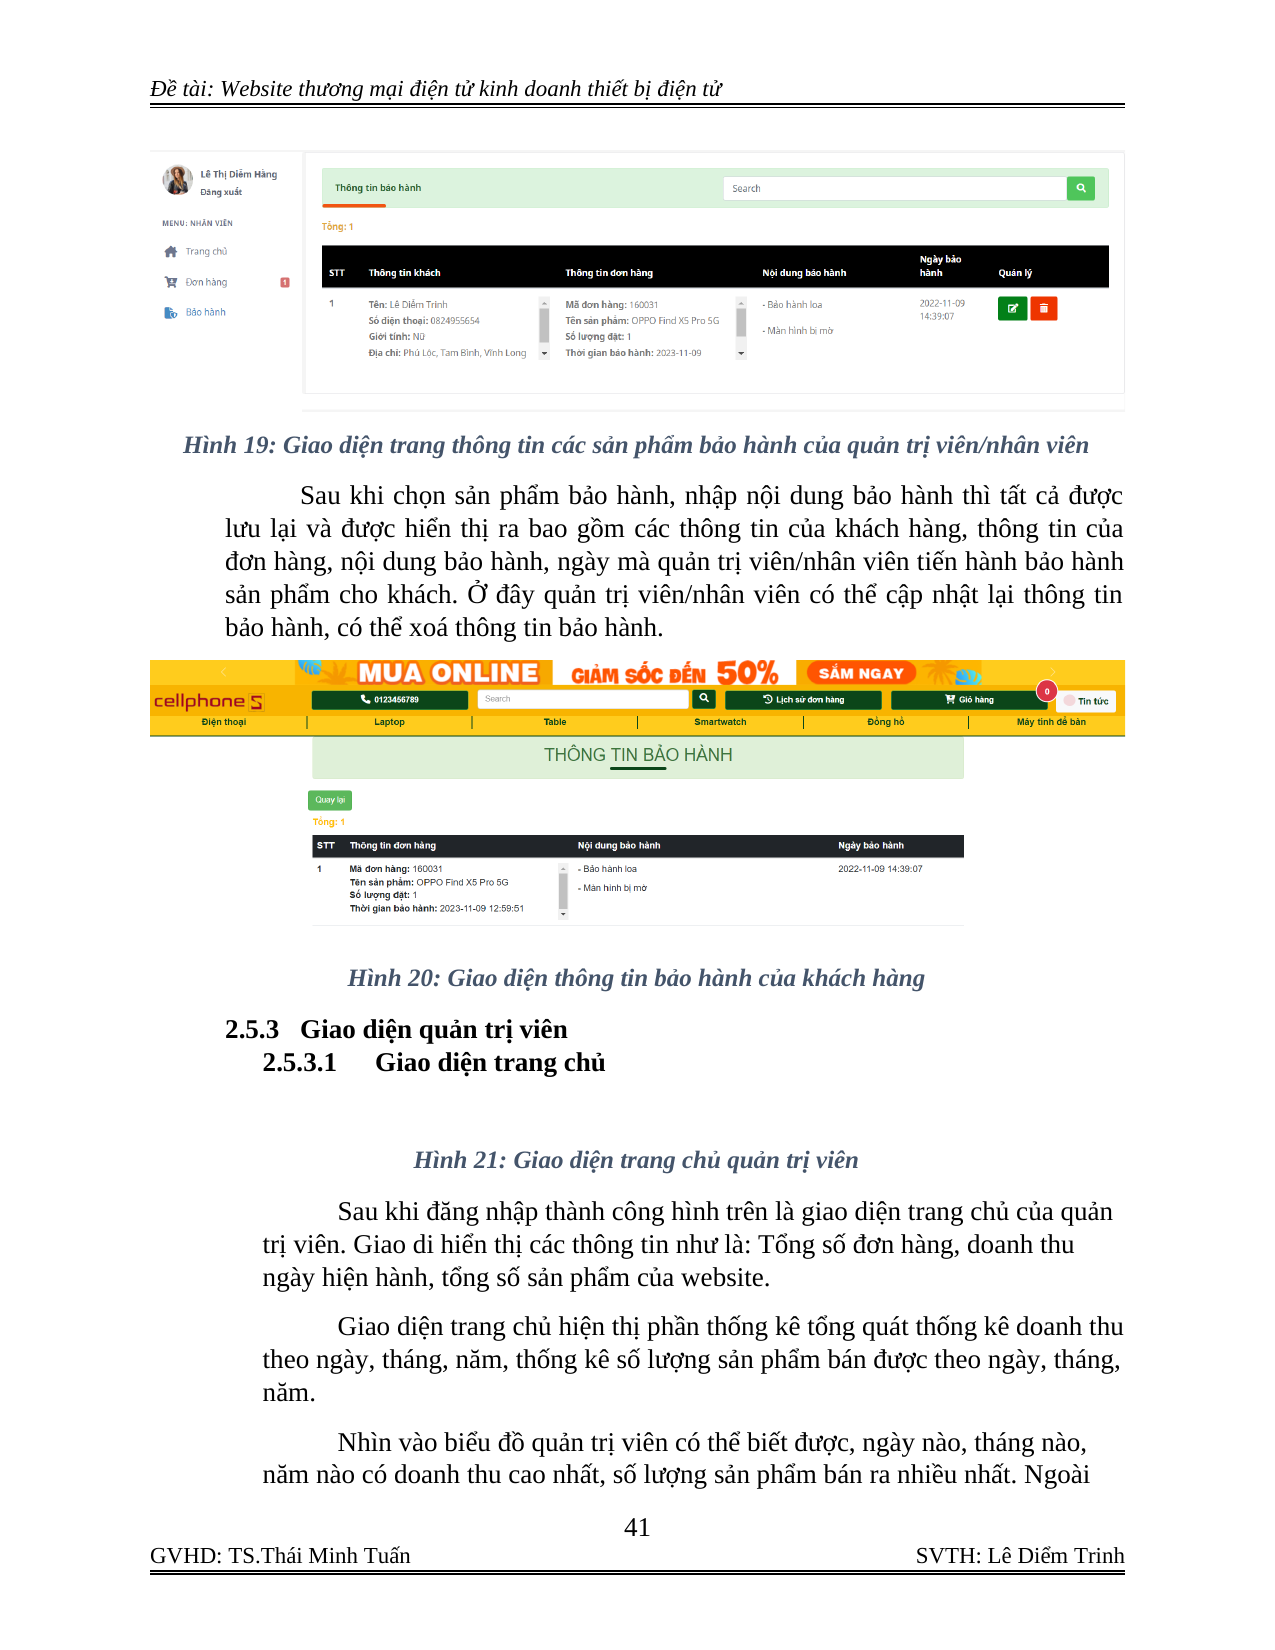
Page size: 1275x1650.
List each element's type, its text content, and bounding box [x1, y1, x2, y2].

text Giao diện trang chủ hiện thị phần thống kê tổng quát thống kê doanh thu theo ngày, tháng, năm, thống kê số lượng sản phẩm bán được theo ngày, tháng, năm. [262, 1310, 1125, 1407]
list Giao diện trang chủ [262, 1046, 1125, 1077]
text Hình 19: Giao diện trang thông tin các sản phẩm bảo hành của quản trị viên/nhân viên [150, 430, 1125, 459]
picture [150, 660, 1125, 946]
text Sau khi đăng nhập thành công hình trên là giao diện trang chủ của quản trị viên. Giao di hiển thị các thông tin như là: Tổng số đơn hàng, doanh thu ngày hiện hành, tổng số sản phẩm của website. [262, 1195, 1125, 1292]
text Hình 20: Giao diện thông tin bảo hành của khách hàng [150, 963, 1125, 992]
list Giao diện quản trị viên [225, 1013, 1125, 1044]
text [262, 1426, 1125, 1490]
text Hình 21: Giao diện trang chủ quản trị viên [150, 1145, 1125, 1174]
picture [150, 150, 1125, 412]
text Sau khi chọn sản phẩm bảo hành, nhập nội dung bảo hành thì tất cả được lưu lại và được hiển thị ra bao gồm các thông tin của khách hàng, thông tin của đơn hàng, nội dung bảo hành, ngày mà quản trị viên/nhân viên tiến hành bảo hành sản phẩm cho khách. Ở đây quản trị viên/nhân viên có thể cập nhật lại thông tin bảo hành, có thể xoá thông tin bảo hành. [225, 479, 1125, 642]
